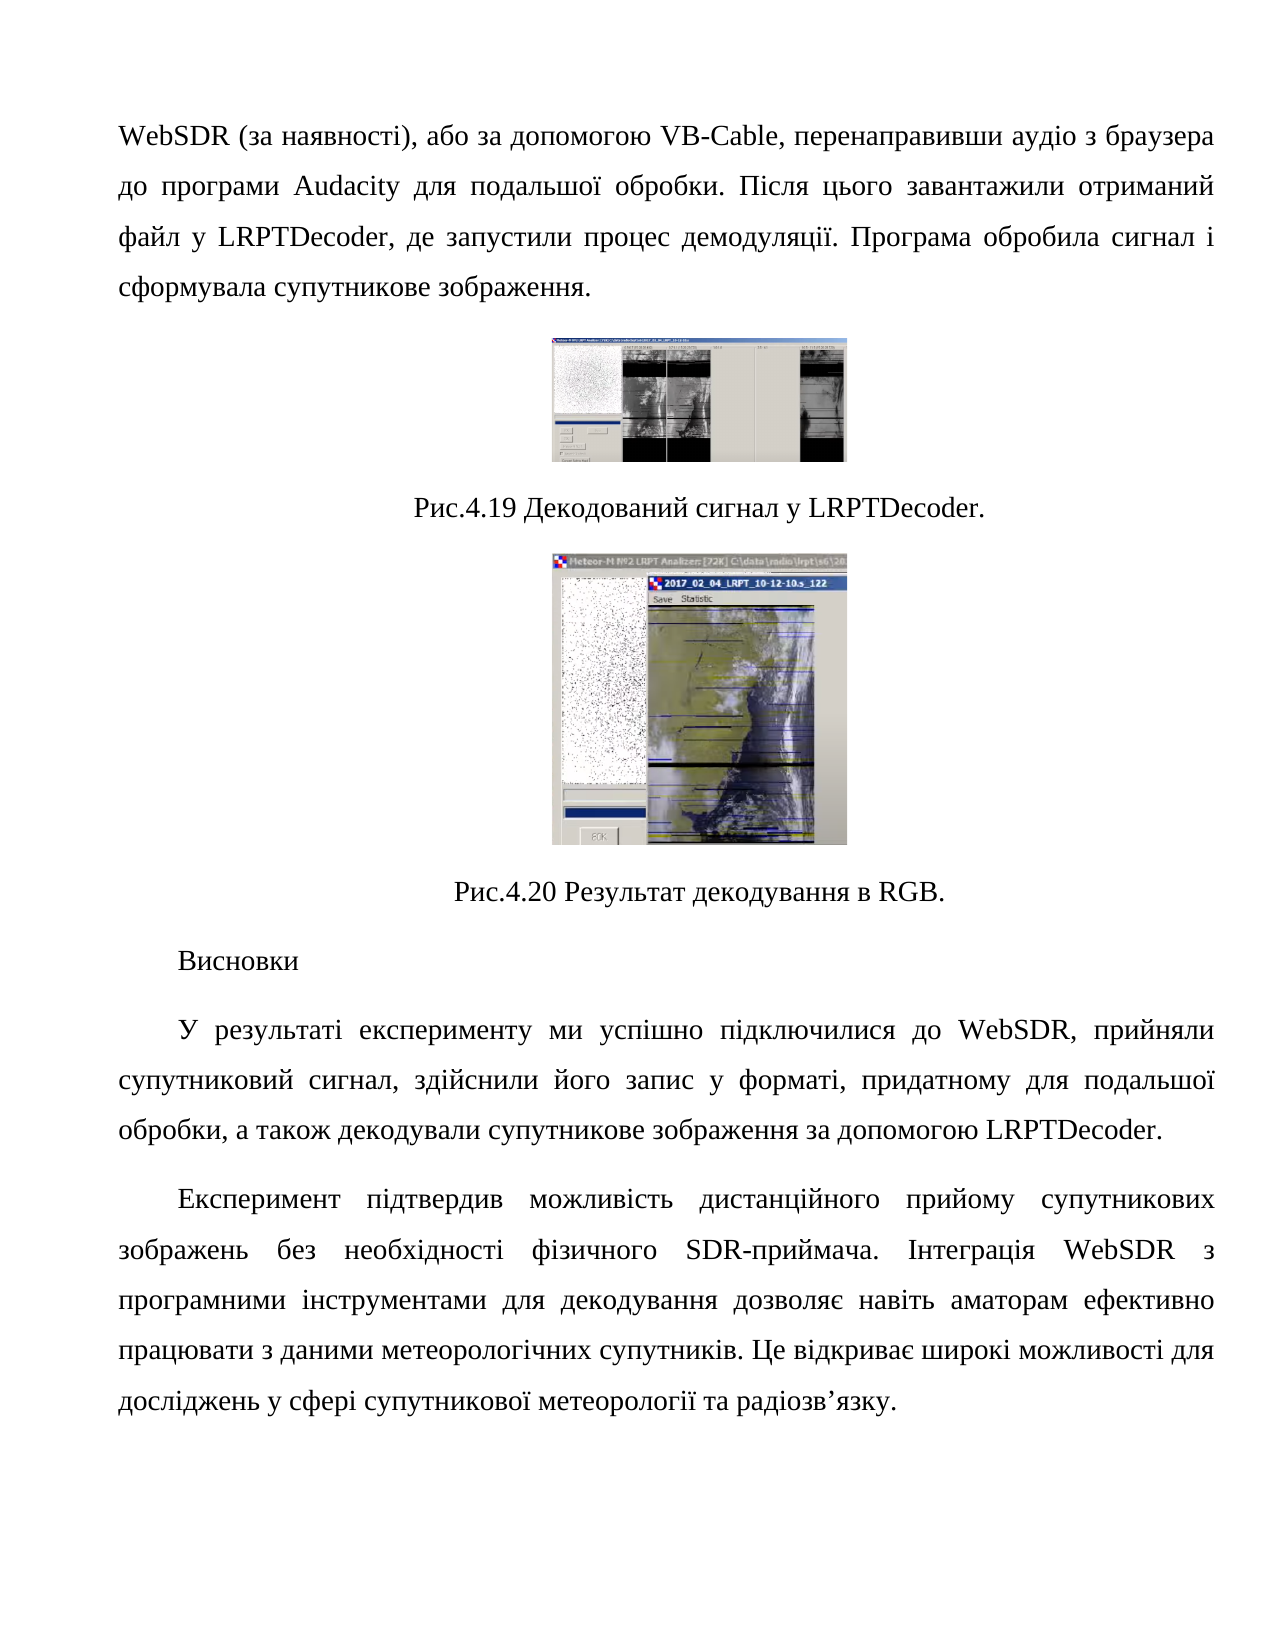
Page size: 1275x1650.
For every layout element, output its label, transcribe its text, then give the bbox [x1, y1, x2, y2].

text Рис.4.20 Результат декодування в RGB. [118, 874, 1216, 907]
text У результаті експерименту ми успішно підключилися до WebSDR, прийняли супутниковий сигнал, здійснили його запис у форматі, придатному для подальшої обробки, а також декодували супутникове зображення за допомогою LRPTDecoder. [118, 1012, 1216, 1146]
text Висновки [118, 943, 1216, 976]
picture [551, 553, 848, 845]
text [118, 118, 1216, 303]
text Експеримент підтвердив можливість дистанційного прийому супутникових зображень без необхідності фізичного SDR-приймача. Інтеграція WebSDR з програмними інструментами для декодування дозволяє навіть аматорам ефективно працювати з даними метеорологічних супутників. Це відкриває широкі можливості для досліджень у сфері супутникової метеорології та радіозв’язку. [118, 1181, 1216, 1416]
picture [551, 338, 848, 462]
text Рис.4.19 Декодований сигнал у LRPTDecoder. [118, 490, 1216, 524]
